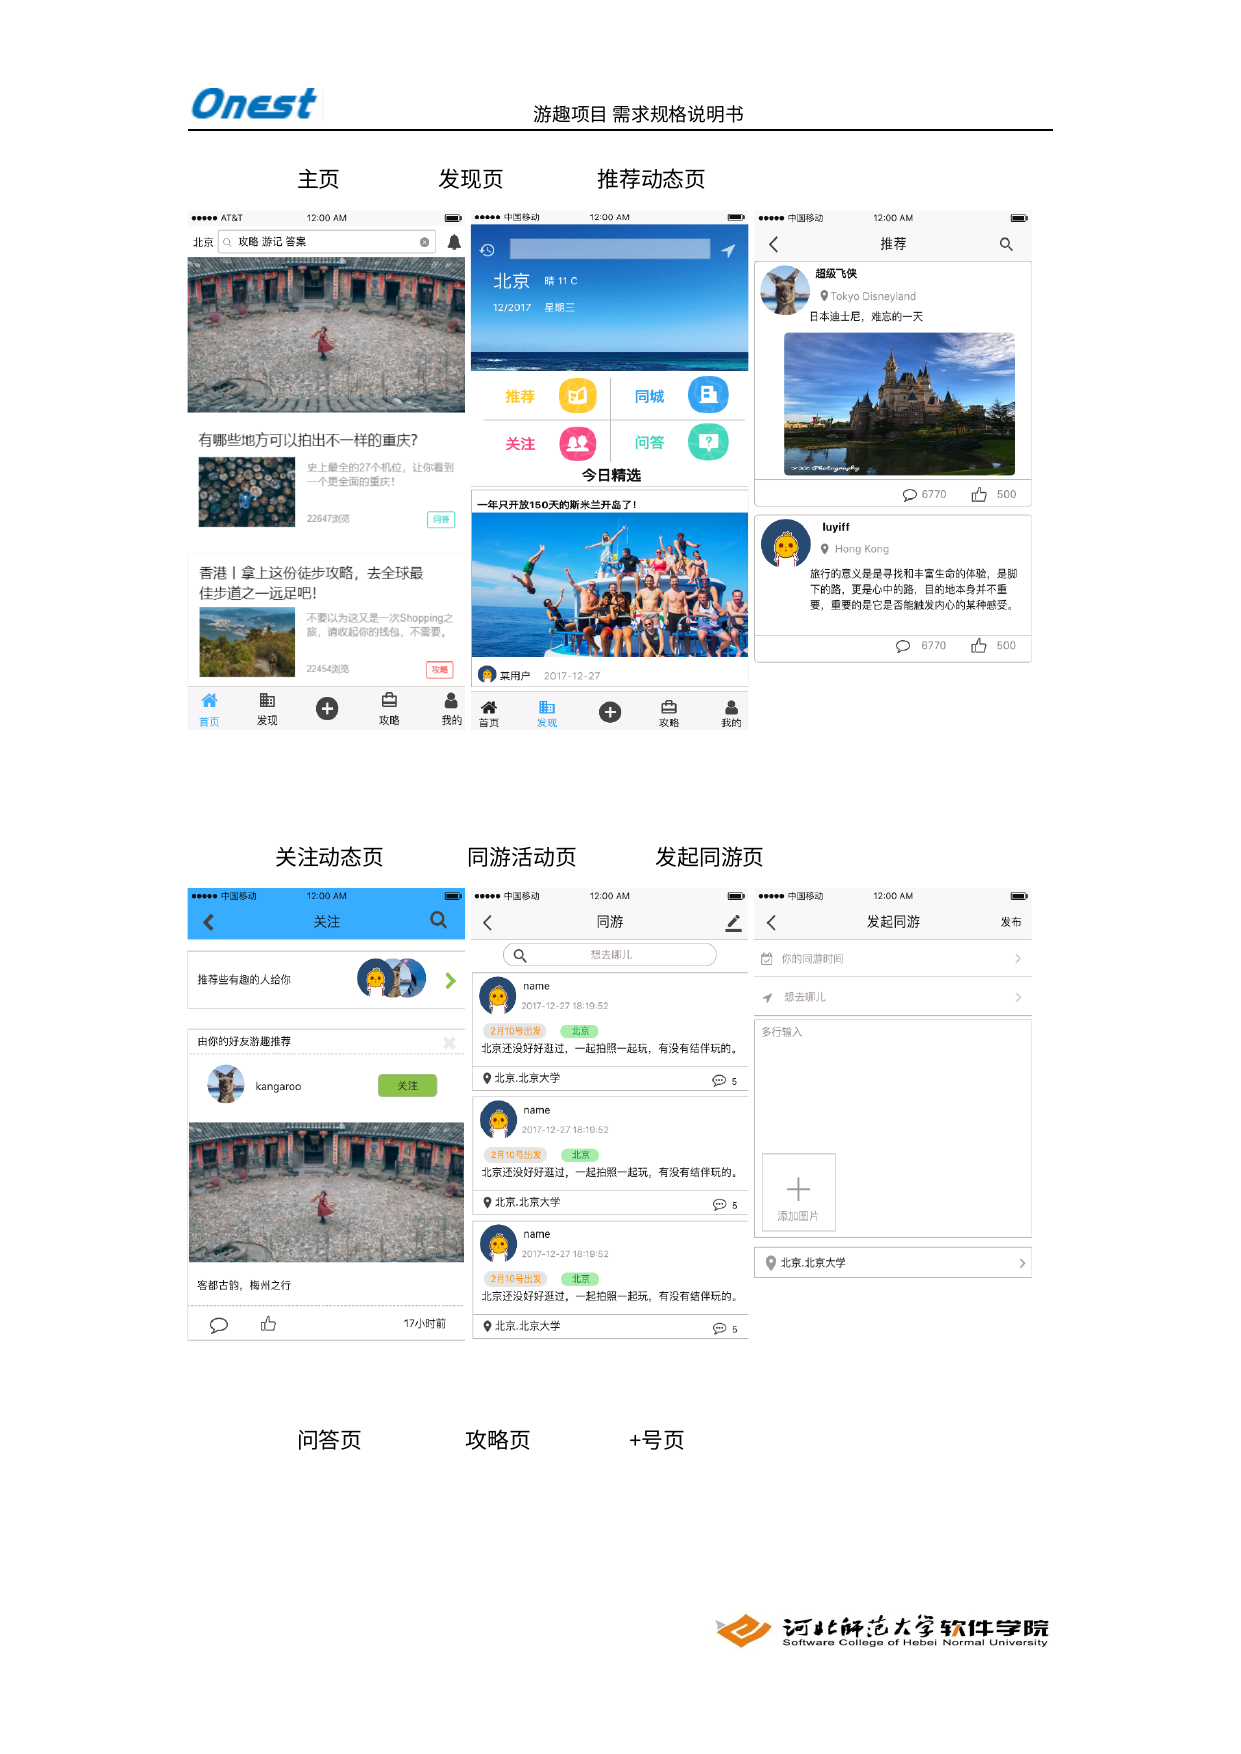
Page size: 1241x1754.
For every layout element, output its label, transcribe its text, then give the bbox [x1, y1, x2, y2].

text 主页 发现页 推荐动态页 [187, 162, 1053, 194]
picture [470, 210, 749, 730]
picture [470, 888, 749, 1408]
text 问答页 攻略页 +号页 [253, 1423, 1053, 1456]
picture [187, 888, 465, 1408]
picture [187, 88, 324, 122]
picture [710, 1611, 1053, 1651]
picture [754, 210, 1032, 730]
picture [187, 210, 465, 730]
text 关注动态页 同游活动页 发起同游页 [187, 840, 1053, 872]
picture [754, 888, 1032, 1408]
